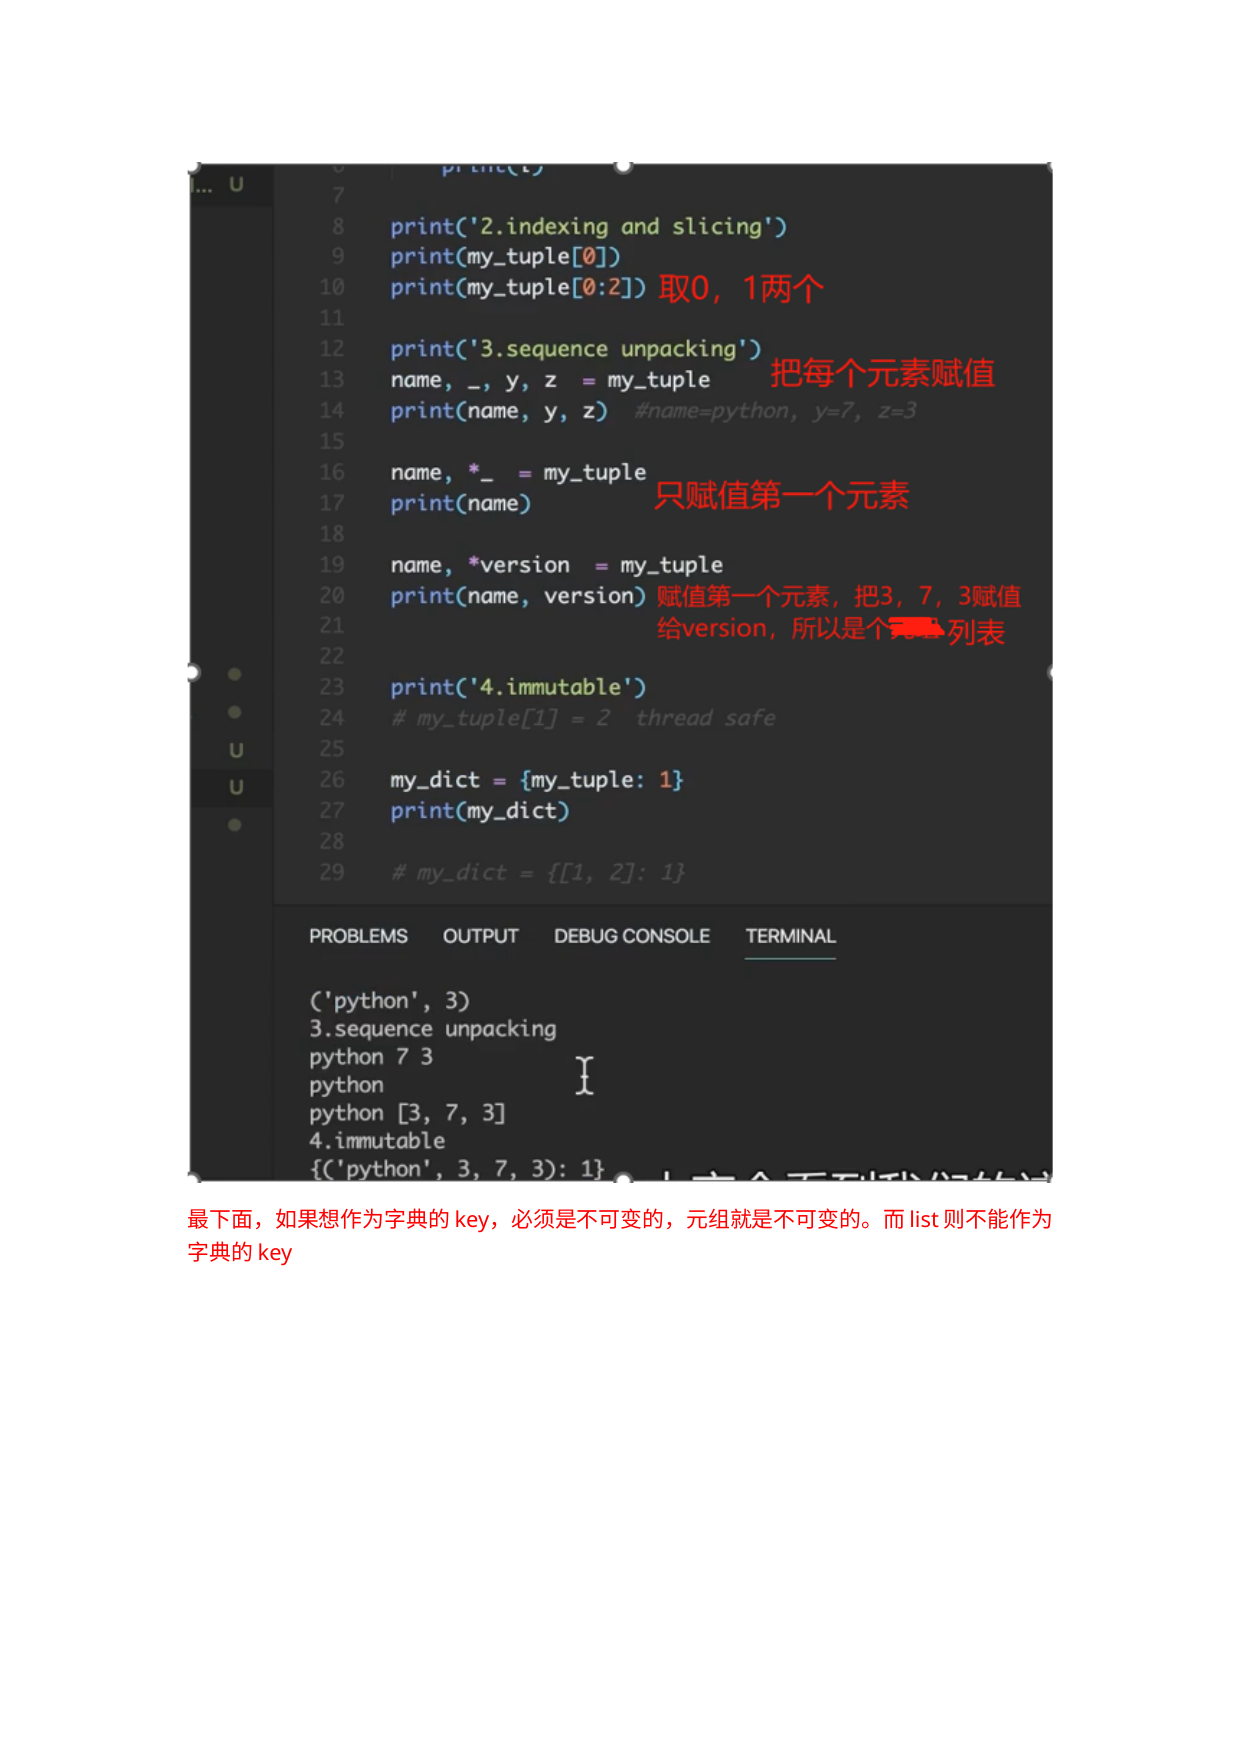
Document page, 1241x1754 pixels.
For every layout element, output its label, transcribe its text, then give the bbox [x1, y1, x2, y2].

text 最下面，如果想作为字典的key，必须是不可变的，元组就是不可变的。而list则不能作为字典的key [187, 1202, 1053, 1267]
picture [187, 162, 1053, 1183]
